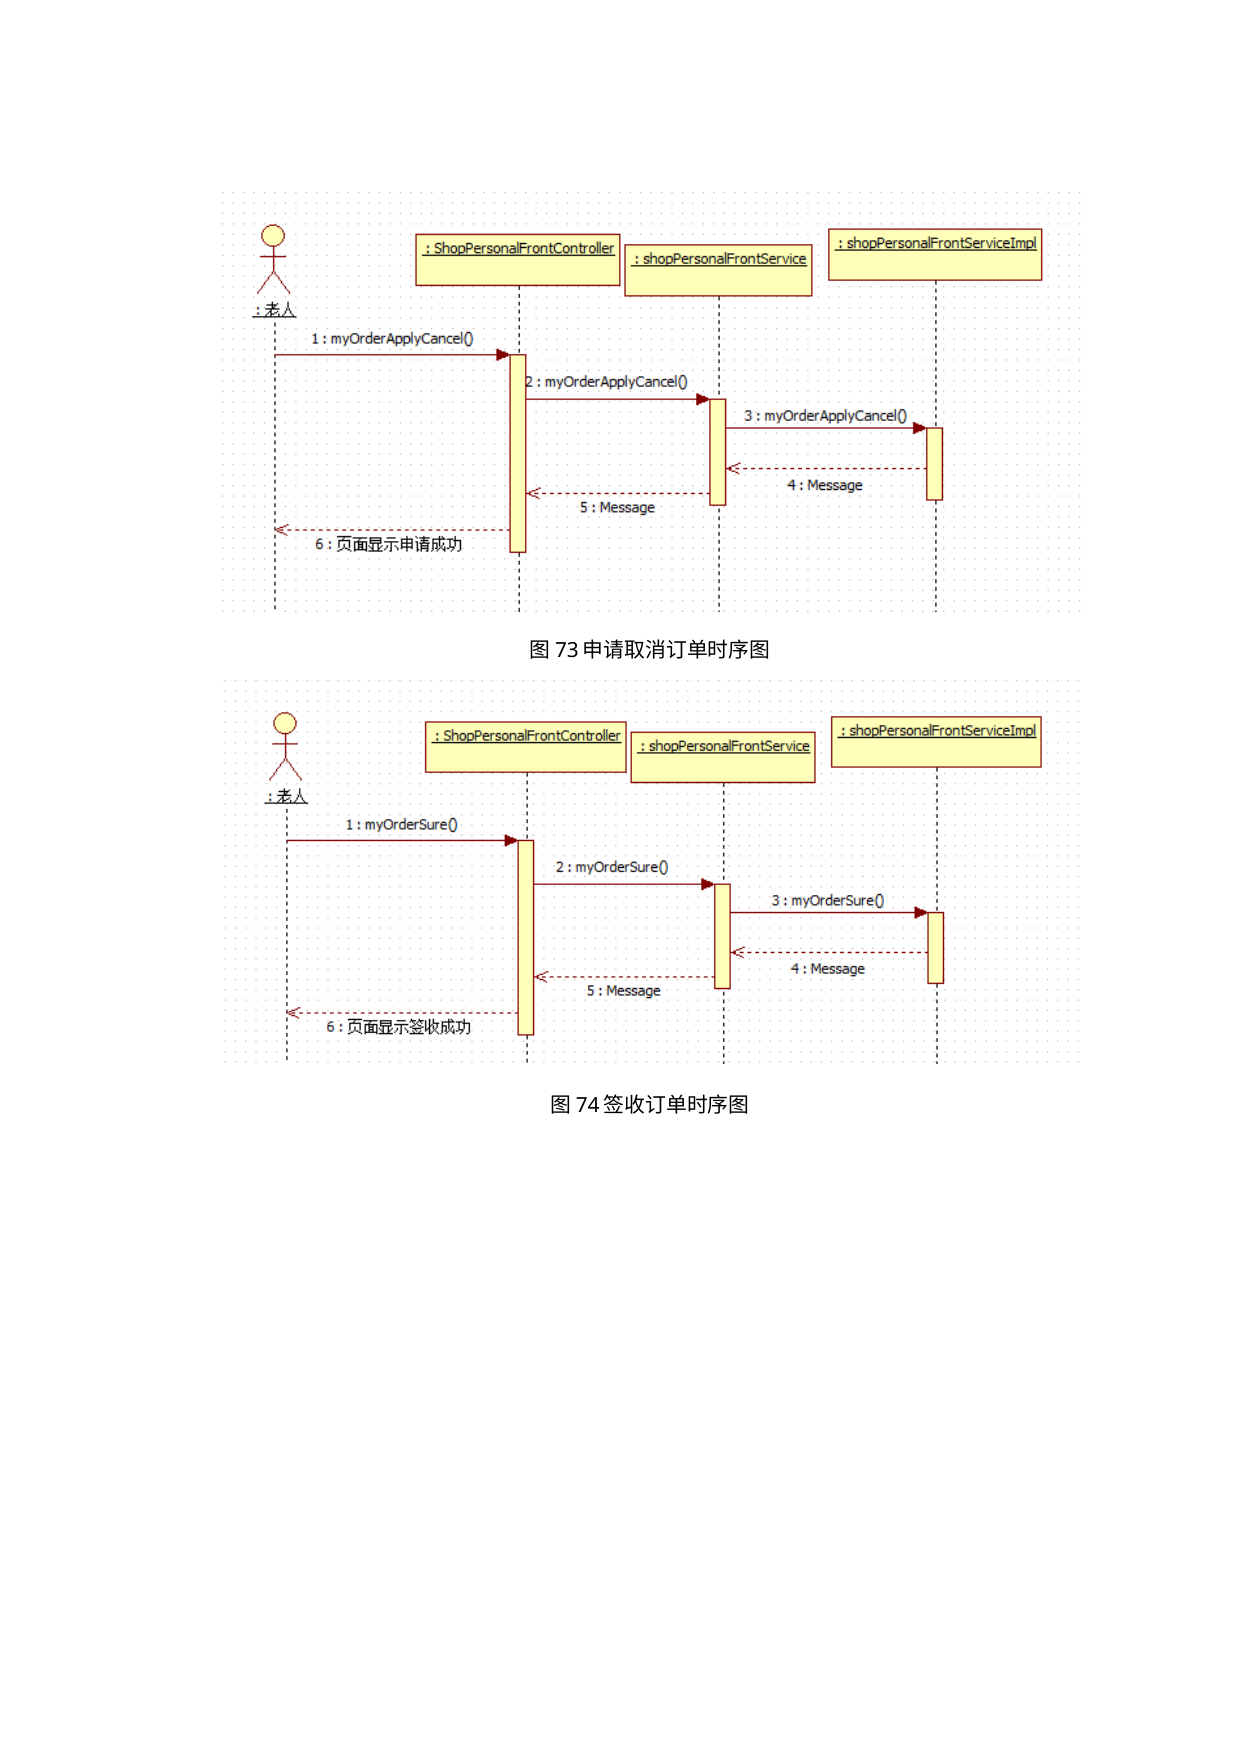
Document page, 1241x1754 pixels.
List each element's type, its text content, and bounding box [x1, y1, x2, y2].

picture [217, 192, 1083, 612]
text 图 74签收订单时序图 [177, 1087, 1122, 1119]
text 图 73申请取消订单时序图 [177, 632, 1122, 665]
picture [217, 680, 1083, 1064]
